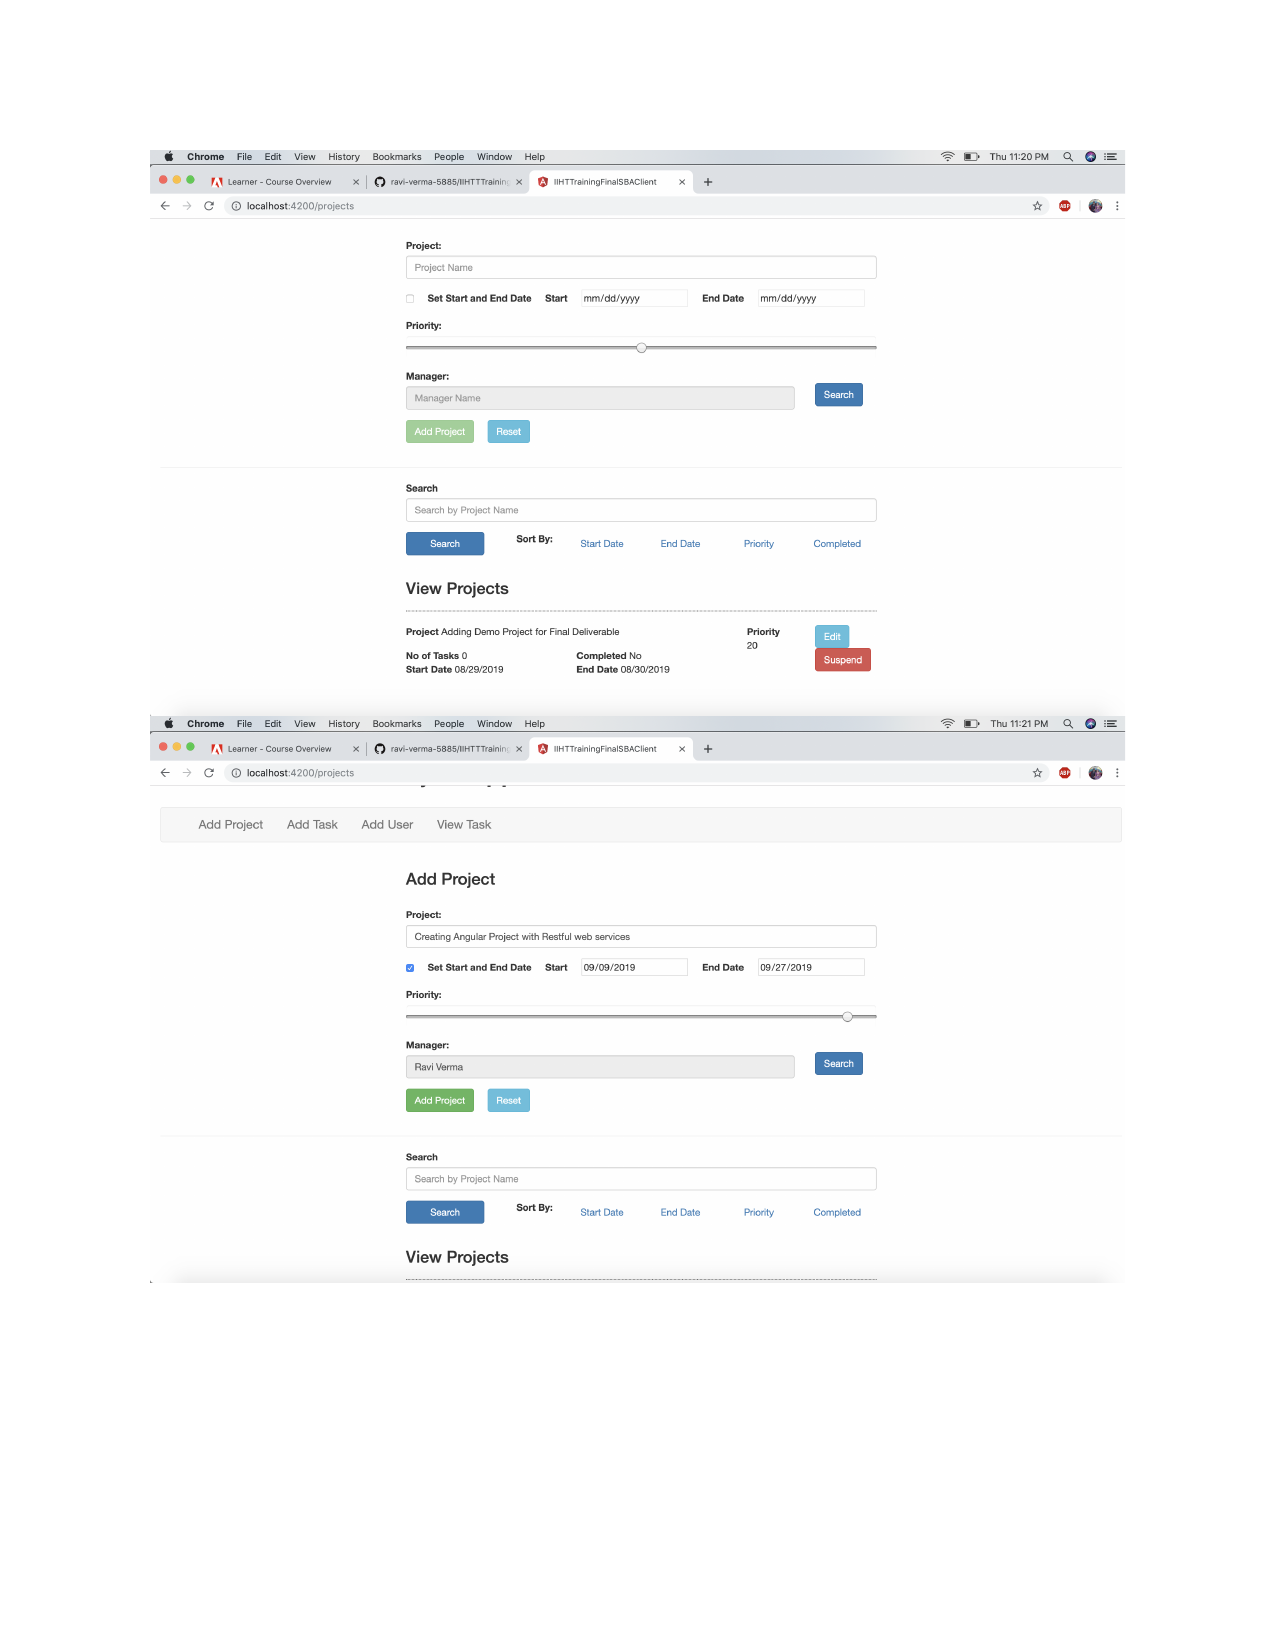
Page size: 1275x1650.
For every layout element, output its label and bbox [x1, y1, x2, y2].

picture [150, 150, 1125, 1283]
